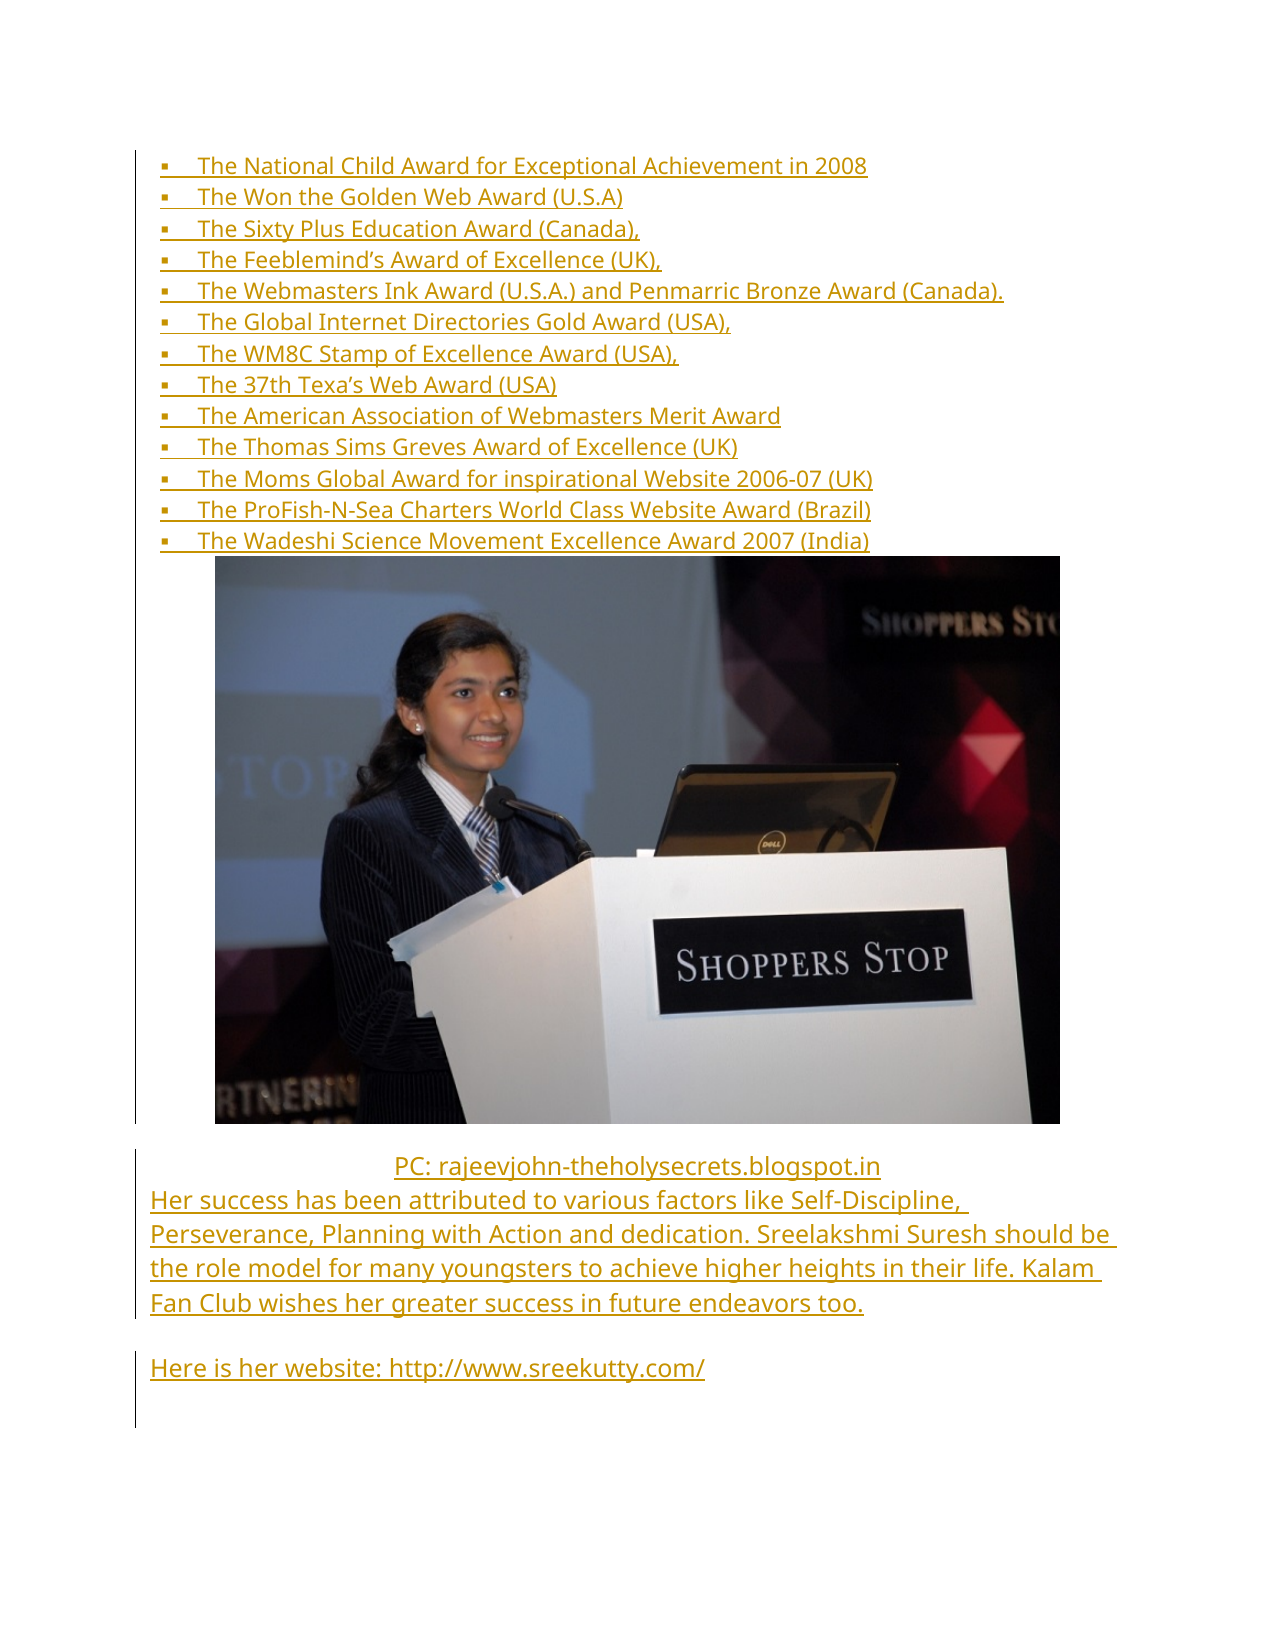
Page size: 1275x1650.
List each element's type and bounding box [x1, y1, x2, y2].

picture [215, 556, 1060, 1124]
